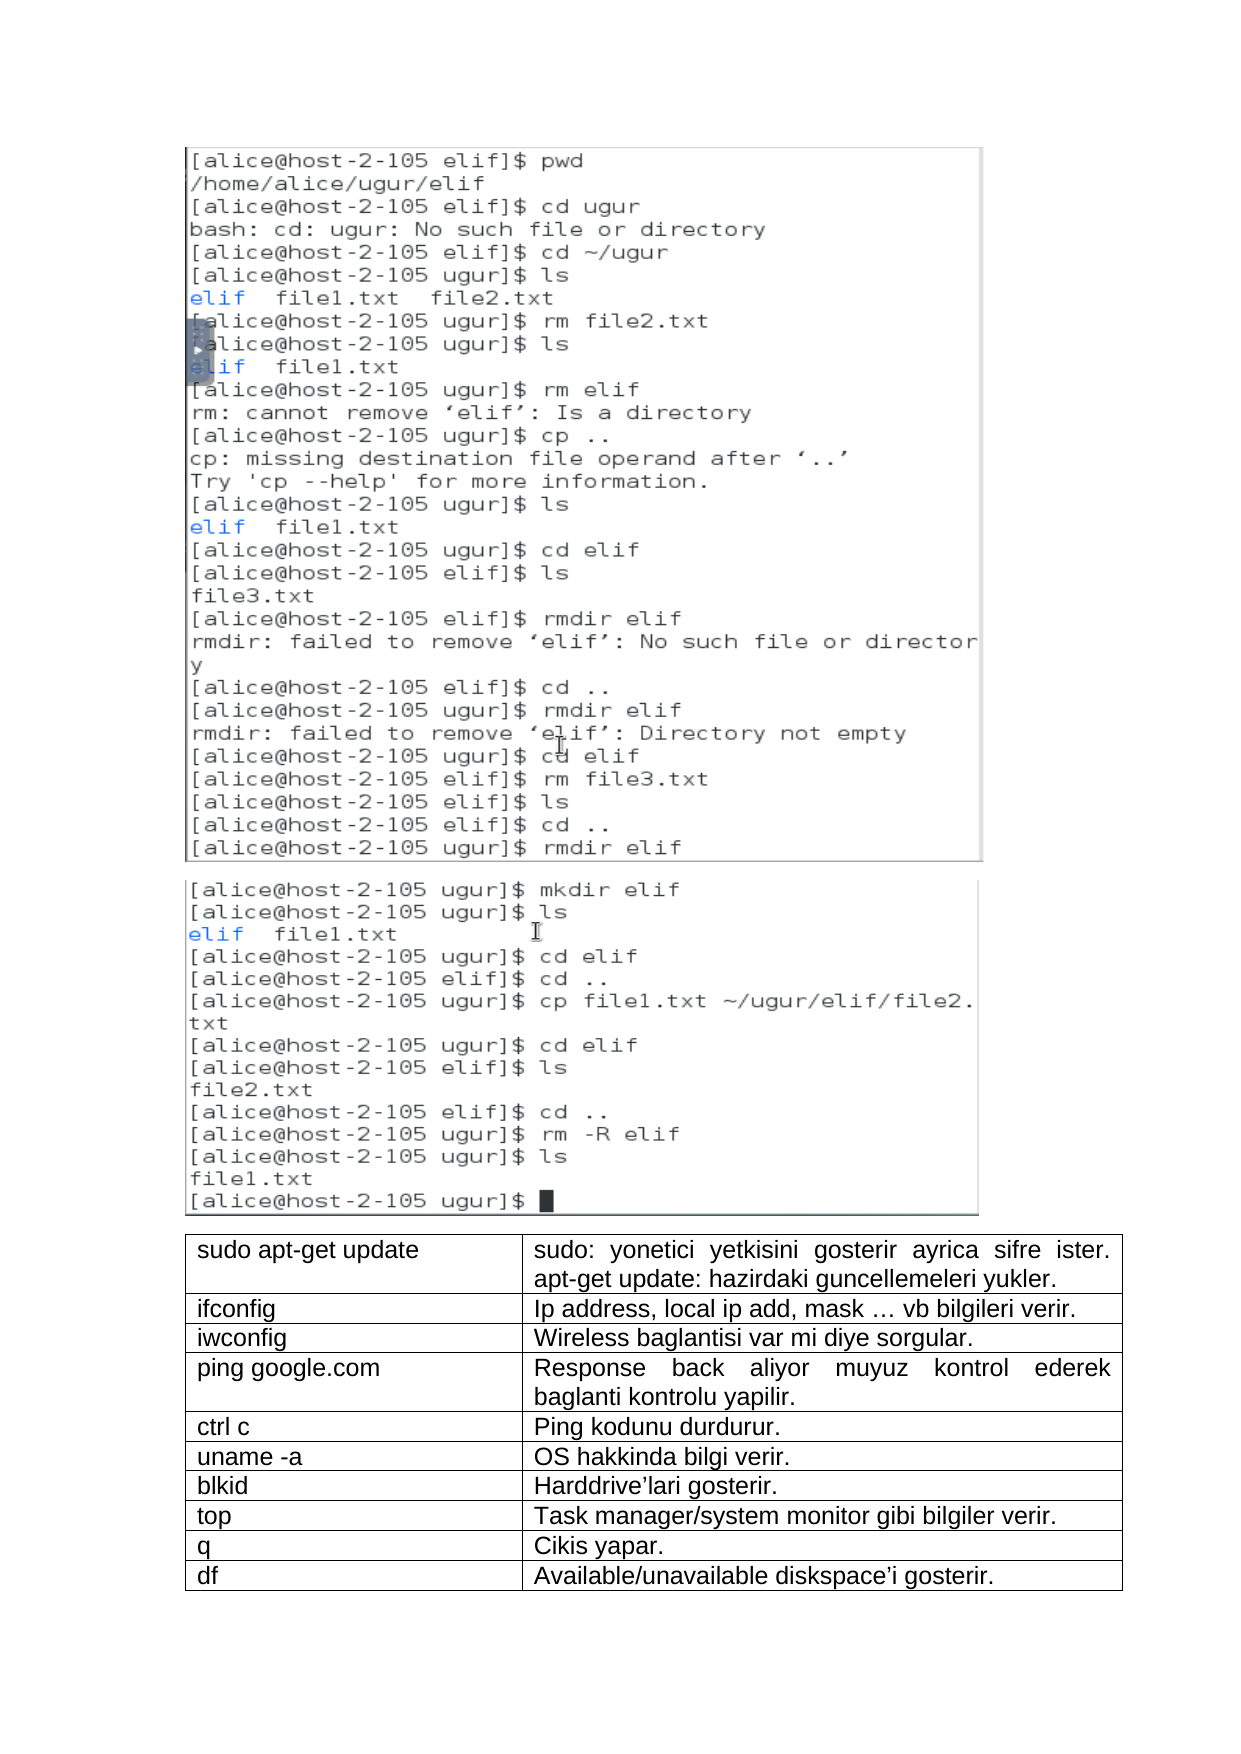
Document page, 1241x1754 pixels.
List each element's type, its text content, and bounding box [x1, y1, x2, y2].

table_cell Ip address, local ip add, mask … vb bilgileri verir. [523, 1294, 1122, 1322]
table_header sudo apt-get update [186, 1235, 522, 1293]
table_cell Ping kodunu durdurur. [523, 1412, 1122, 1441]
table_header sudo: yonetici yetkisini gosterir ayrica sifre ister. apt-get update: hazirdaki guncellemeleri yukler. [523, 1235, 1122, 1293]
table_cell OS hakkinda bilgi verir. [523, 1442, 1122, 1470]
table_cell Harddrive’lari gosterir. [523, 1471, 1122, 1500]
table_cell uname -a [186, 1442, 522, 1470]
table_cell Response back aliyor muyuz kontrol ederek baglanti kontrolu yapilir. [523, 1353, 1122, 1411]
table_cell ifconfig [186, 1294, 522, 1322]
table_cell blkid [186, 1471, 522, 1500]
picture [185, 147, 984, 862]
table_cell Cikis yapar. [523, 1531, 1122, 1560]
table_cell iwconfig [186, 1324, 522, 1352]
table_cell Available/unavailable diskspace’i gosterir. [523, 1561, 1122, 1589]
table_cell ping google.com [186, 1353, 522, 1411]
table_cell ctrl c [186, 1412, 522, 1441]
picture [185, 880, 979, 1216]
table_cell Task manager/system monitor gibi bilgiler verir. [523, 1501, 1122, 1530]
table_cell df [186, 1561, 522, 1589]
table_cell top [186, 1501, 522, 1530]
table_cell Wireless baglantisi var mi diye sorgular. [523, 1324, 1122, 1352]
table_cell q [186, 1531, 522, 1560]
